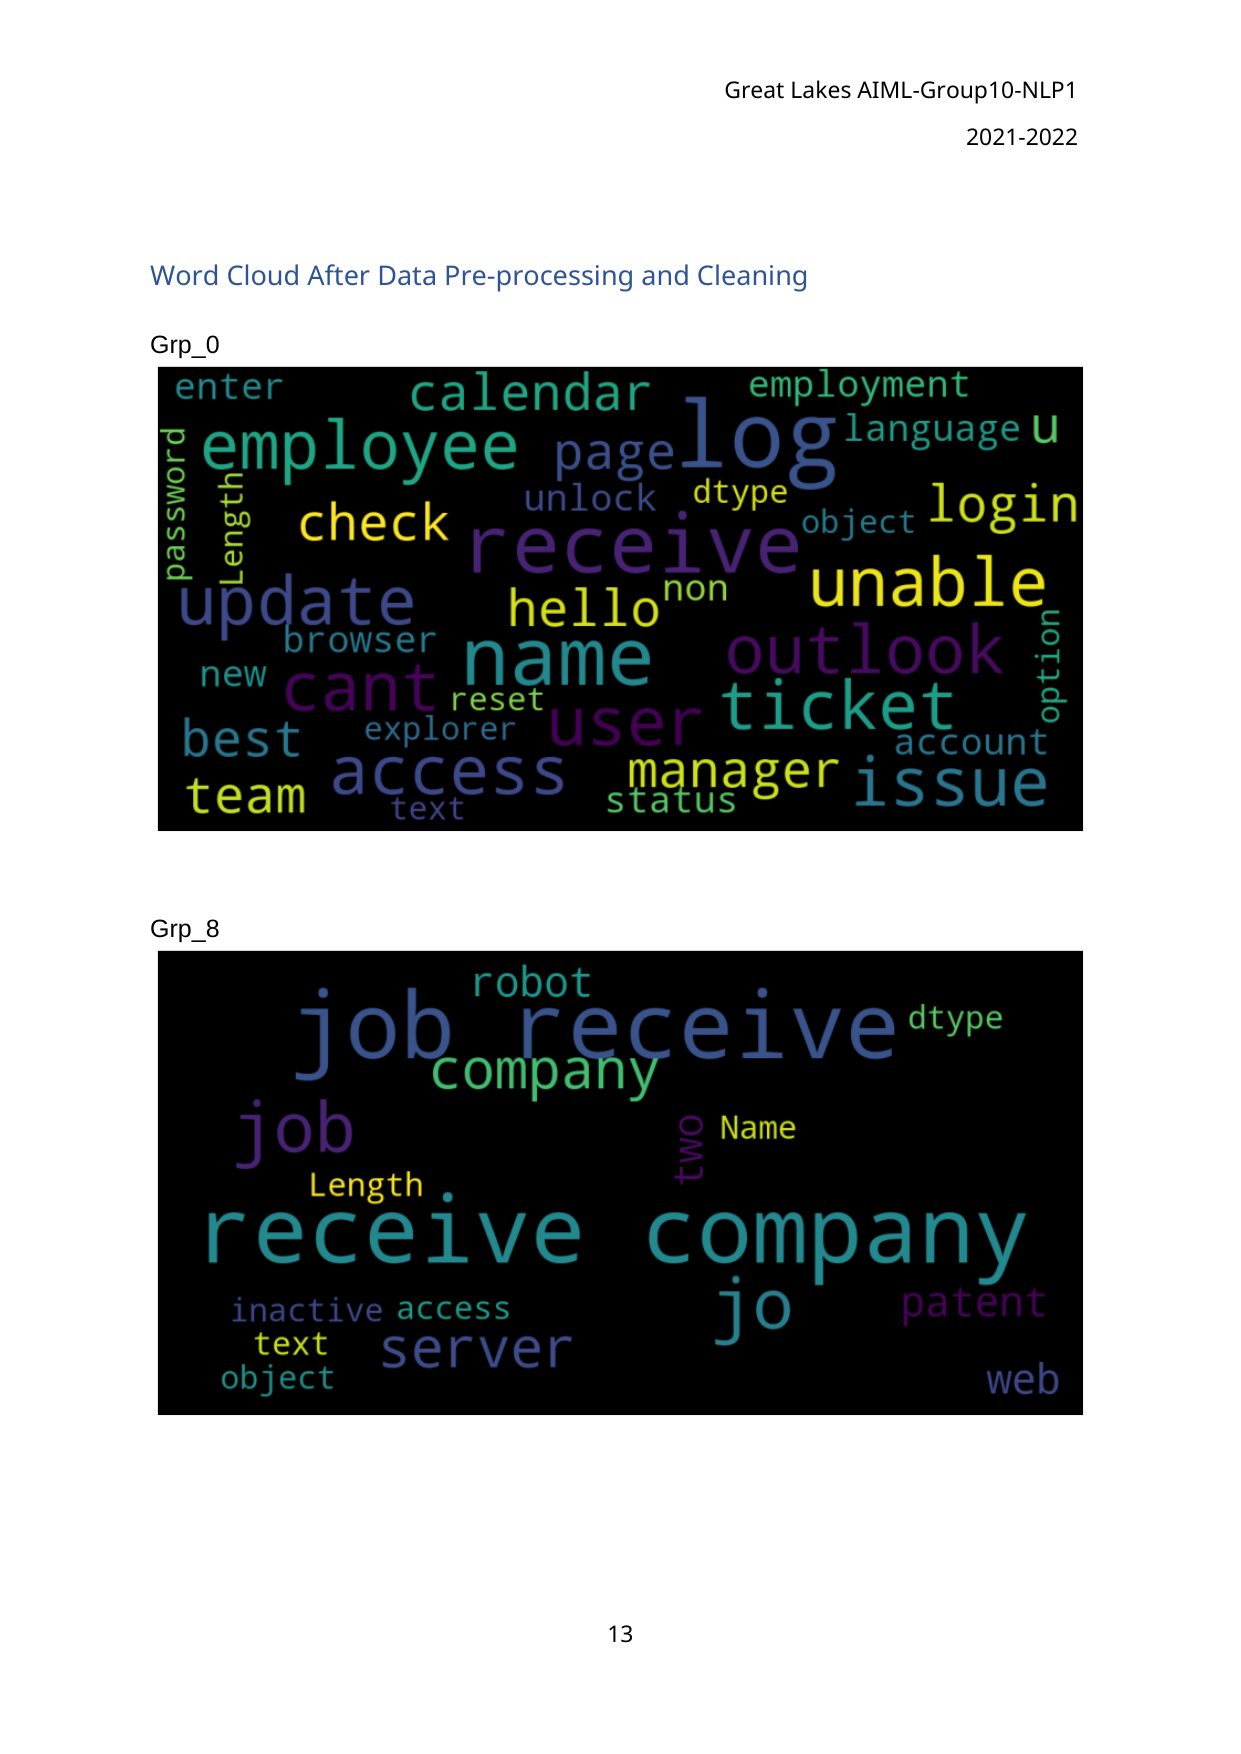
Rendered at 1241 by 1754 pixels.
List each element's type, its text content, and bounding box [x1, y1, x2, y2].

picture [150, 360, 1091, 839]
picture [150, 945, 1091, 1423]
text Grp_0 [150, 296, 1090, 360]
text Grp_8 [150, 914, 1090, 945]
subtitle Word Cloud After Data Pre-processing and Cleaning [150, 256, 1090, 293]
